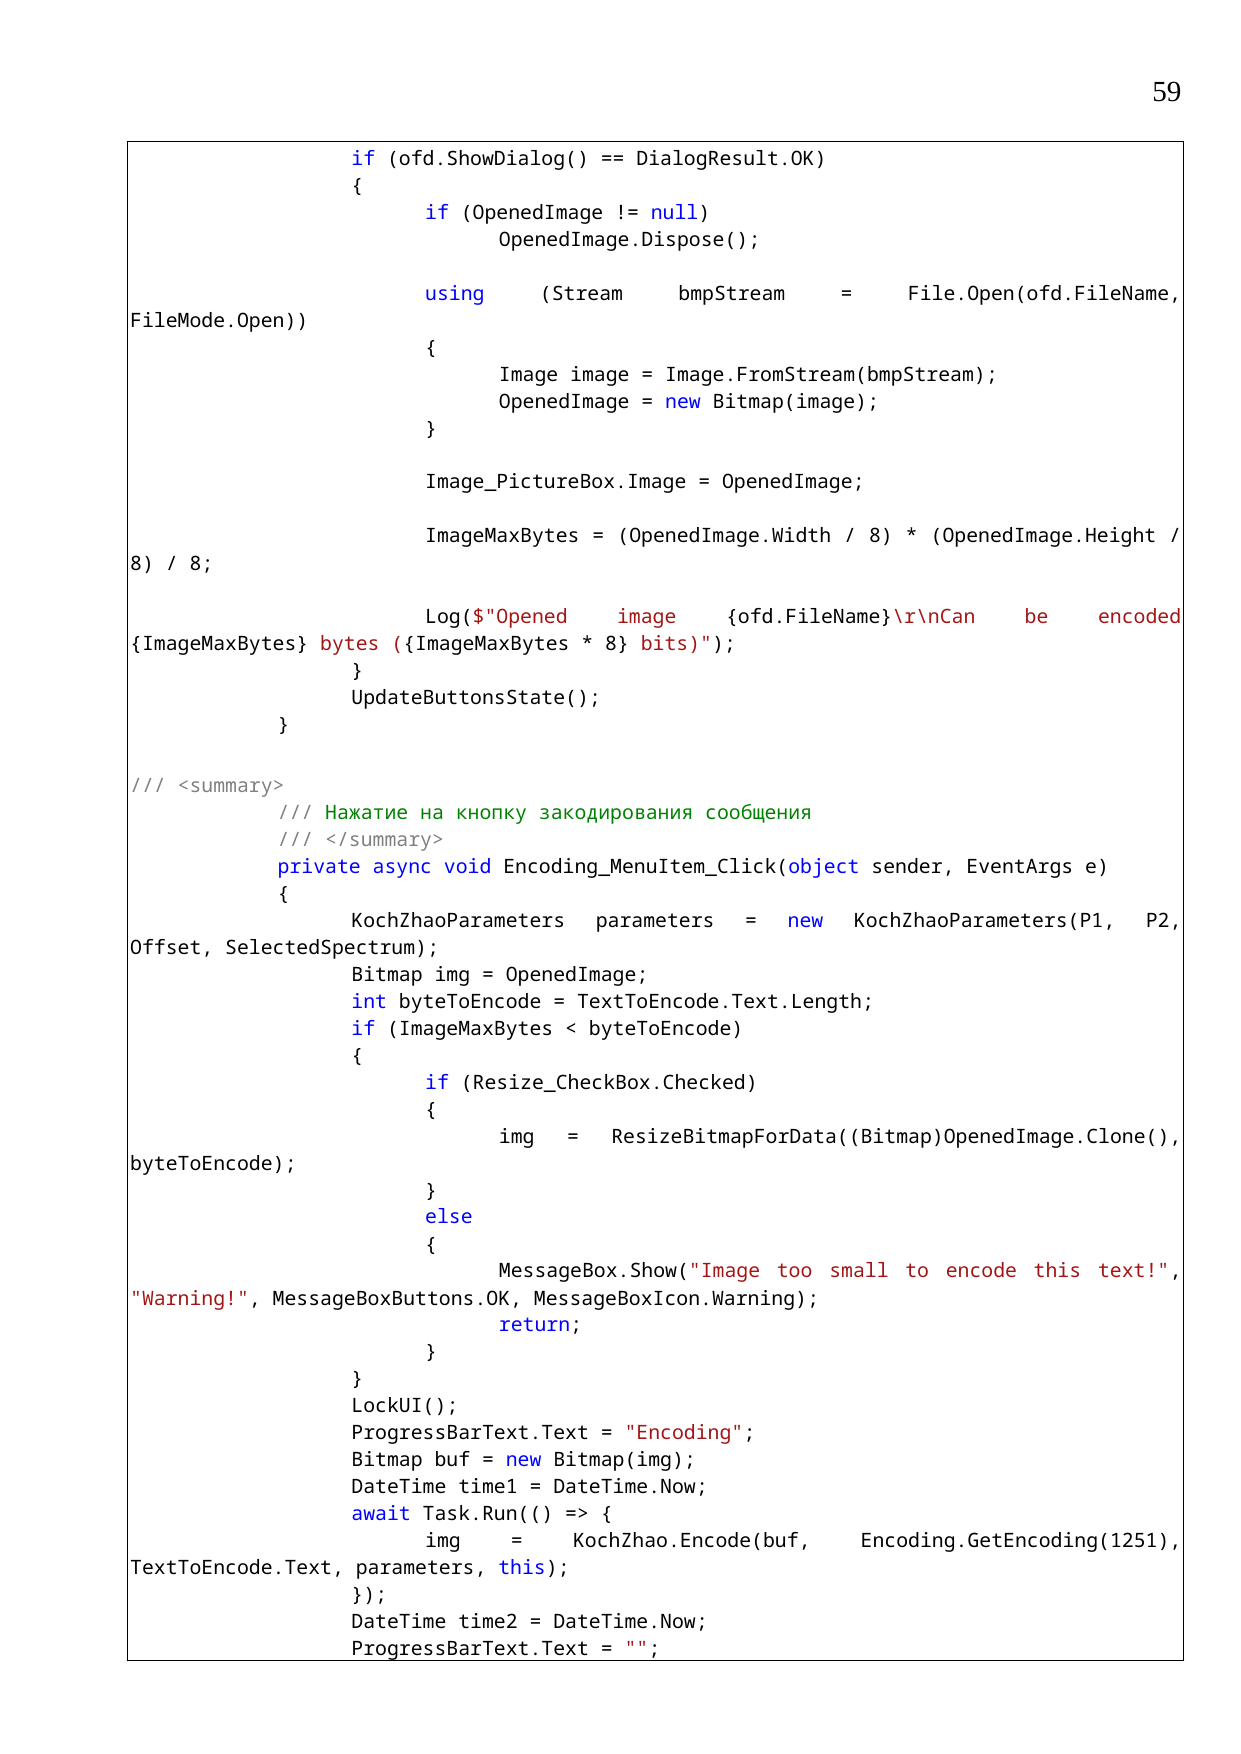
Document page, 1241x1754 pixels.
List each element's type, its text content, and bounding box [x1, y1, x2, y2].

text Image_PictureBox.Image = OpenedImage; [130, 468, 1181, 495]
text } [130, 1176, 1181, 1203]
text img = KochZhao.Encode(buf, Encoding.GetEncoding(1251), TextToEncode.Text, parameters, this); [130, 1527, 1181, 1581]
text LockUI(); [130, 1392, 1181, 1419]
text int byteToEncode = TextToEncode.Text.Length; [130, 987, 1181, 1014]
text DateTime time1 = DateTime.Now; [130, 1473, 1181, 1499]
text Bitmap img = OpenedImage; [130, 960, 1181, 987]
text /// </summary> [130, 825, 1181, 852]
text { [130, 333, 1181, 360]
text if (ofd.ShowDialog() == DialogResult.OK) [128, 142, 1183, 171]
text if (ImageMaxBytes < byteToEncode) [130, 1014, 1181, 1041]
text else [130, 1203, 1181, 1230]
text Image image = Image.FromStream(bmpStream); [130, 360, 1181, 387]
text private async void Encoding_MenuItem_Click(object sender, EventArgs e) [130, 852, 1181, 879]
text Bitmap buf = new Bitmap(img); [130, 1446, 1181, 1473]
text }); [130, 1581, 1181, 1607]
text ProgressBarText.Text = ""; [130, 1634, 1181, 1660]
text KochZhaoParameters parameters = new KochZhaoParameters(P1, P2, Offset, SelectedSpectrum); [130, 906, 1181, 960]
text return; [130, 1311, 1181, 1338]
text { [130, 171, 1181, 198]
text { [130, 1041, 1181, 1068]
text using (Stream bmpStream = File.Open(ofd.FileName, FileMode.Open)) [130, 279, 1181, 333]
text } [130, 1365, 1181, 1392]
text OpenedImage.Dispose(); [130, 225, 1181, 252]
text } [130, 1338, 1181, 1365]
text DateTime time2 = DateTime.Now; [130, 1607, 1181, 1634]
text img = ResizeBitmapForData((Bitmap)OpenedImage.Clone(), byteToEncode); [130, 1122, 1181, 1176]
text if (Resize_CheckBox.Checked) [130, 1068, 1181, 1095]
text } [130, 711, 1181, 738]
text await Task.Run(() => { [130, 1499, 1181, 1527]
text } [130, 657, 1181, 684]
text if (OpenedImage != null) [130, 198, 1181, 225]
text { [130, 1095, 1181, 1122]
text { [130, 879, 1181, 906]
text ImageMaxBytes = (OpenedImage.Width / 8) * (OpenedImage.Height / 8) / 8; [130, 522, 1181, 576]
text OpenedImage = new Bitmap(image); [130, 387, 1181, 414]
text /// <summary> [130, 771, 1181, 798]
text MessageBox.Show("Image too small to encode this text!", "Warning!", MessageBoxButtons.OK, MessageBoxIcon.Warning); [130, 1257, 1181, 1311]
text { [130, 1230, 1181, 1257]
text ProgressBarText.Text = "Encoding"; [130, 1419, 1181, 1446]
text Log($"Opened image {ofd.FileName}\r\nCan be encoded {ImageMaxBytes} bytes ({ImageMaxBytes * 8} bits)"); [130, 603, 1181, 657]
text UpdateButtonsState(); [130, 684, 1181, 711]
text } [130, 414, 1181, 441]
text /// Нажатие на кнопку закодирования сообщения [130, 798, 1181, 825]
